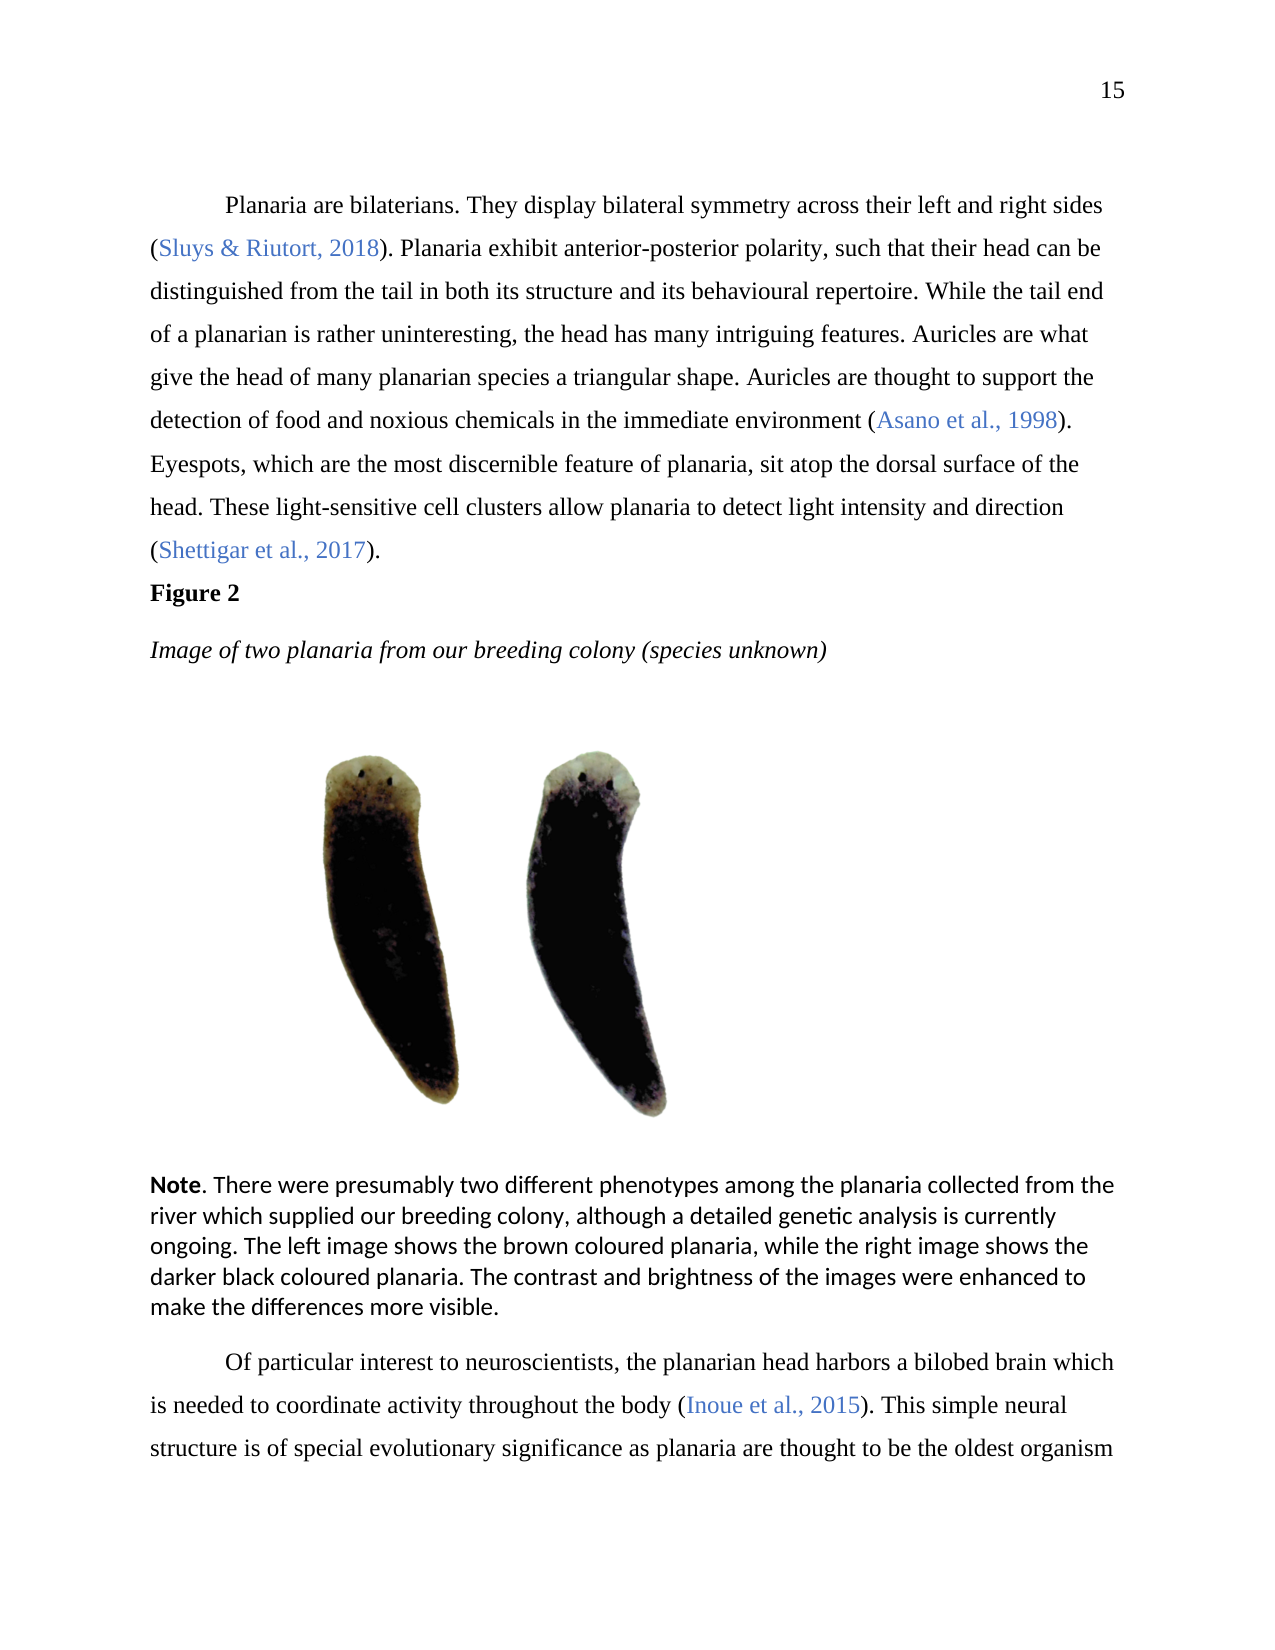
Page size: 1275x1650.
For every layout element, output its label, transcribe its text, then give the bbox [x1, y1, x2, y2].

title Figure 2 [150, 578, 1125, 607]
text Image of two planaria from our breeding colony (species unknown) [150, 636, 1125, 664]
picture [168, 705, 801, 1157]
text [150, 1347, 1125, 1462]
text Planaria are bilaterians. They display bilateral symmetry across their left and right sides (Sluys & Riutort, 2018). Planaria exhibit anterior-posterior polarity, such that their head can be distinguished from the tail in both its structure and its behavioural repertoire. While the tail end of a planarian is rather uninteresting, the head has many intriguing features. Auricles are what give the head of many planarian species a triangular shape. Auricles are thought to support the detection of food and noxious chemicals in the immediate environment (Asano et al., 1998). Eyespots, which are the most discernible feature of planaria, sit atop the dorsal surface of the head. These light-sensitive cell clusters allow planaria to detect light intensity and direction (Shettigar et al., 2017). [150, 190, 1125, 564]
text Note. There were presumably two different phenotypes among the planaria collected from the river which supplied our breeding colony, although a detailed genetic analysis is currently ongoing. The left image shows the brown coloured planaria, while the right image shows the darker black coloured planaria. The contrast and brightness of the images were enhanced to make the differences more visible. [150, 1169, 1125, 1322]
